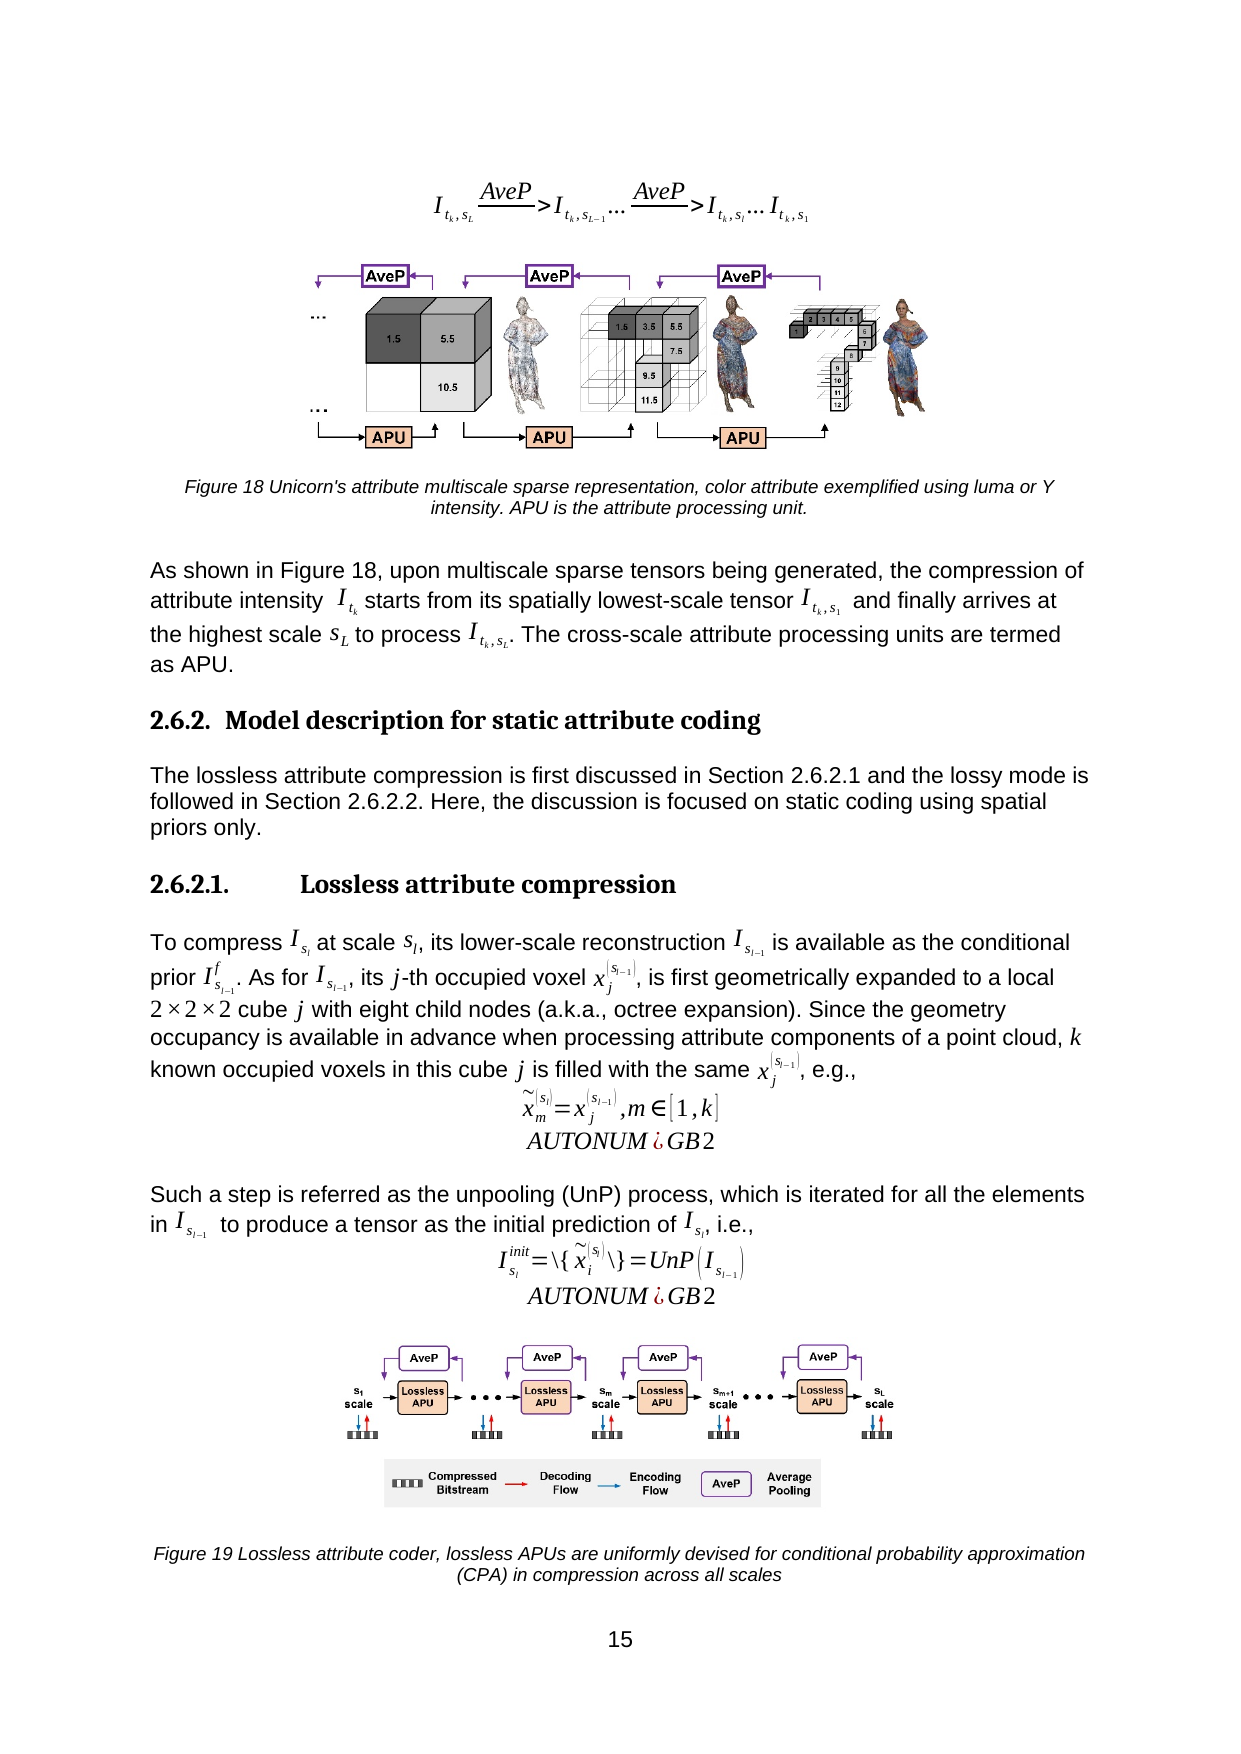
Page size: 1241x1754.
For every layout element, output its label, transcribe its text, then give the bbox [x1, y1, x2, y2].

text Such a step is referred as the unpooling (UnP) process, which is iterated for all the elements in to produce a tensor as the initial prediction of , i.e., [150, 1181, 1090, 1241]
text As shown in Figure 18, upon multiscale sparse tensors being generated, the compression of attribute intensity starts from its spatially lowest-scale tensor and finally arrives at the highest scale to process . The cross-scale attribute processing units are termed as APU. [150, 557, 1090, 677]
picture [335, 1337, 906, 1518]
text To compress at scale , its lower-scale reconstruction is available as the conditional prior . As for , its -th occupied voxel , is first geometrically expanded to a local cube with eight child nodes (a.k.a., octree expansion). Since the geometry occupancy is available in advance when processing attribute components of a point cloud, known occupied voxels in this cube is filled with the same , e.g., [150, 925, 1090, 1088]
text The lossless attribute compression is first discussed in Section 2.6.2.1 and the lossy mode is followed in Section 2.6.2.2. Here, the discussion is focused on static coding using spatial priors only. [150, 762, 1090, 841]
subtitle Lossless attribute compression [150, 869, 1090, 900]
subtitle Model description for static attribute coding [150, 705, 1090, 737]
picture [310, 262, 930, 451]
